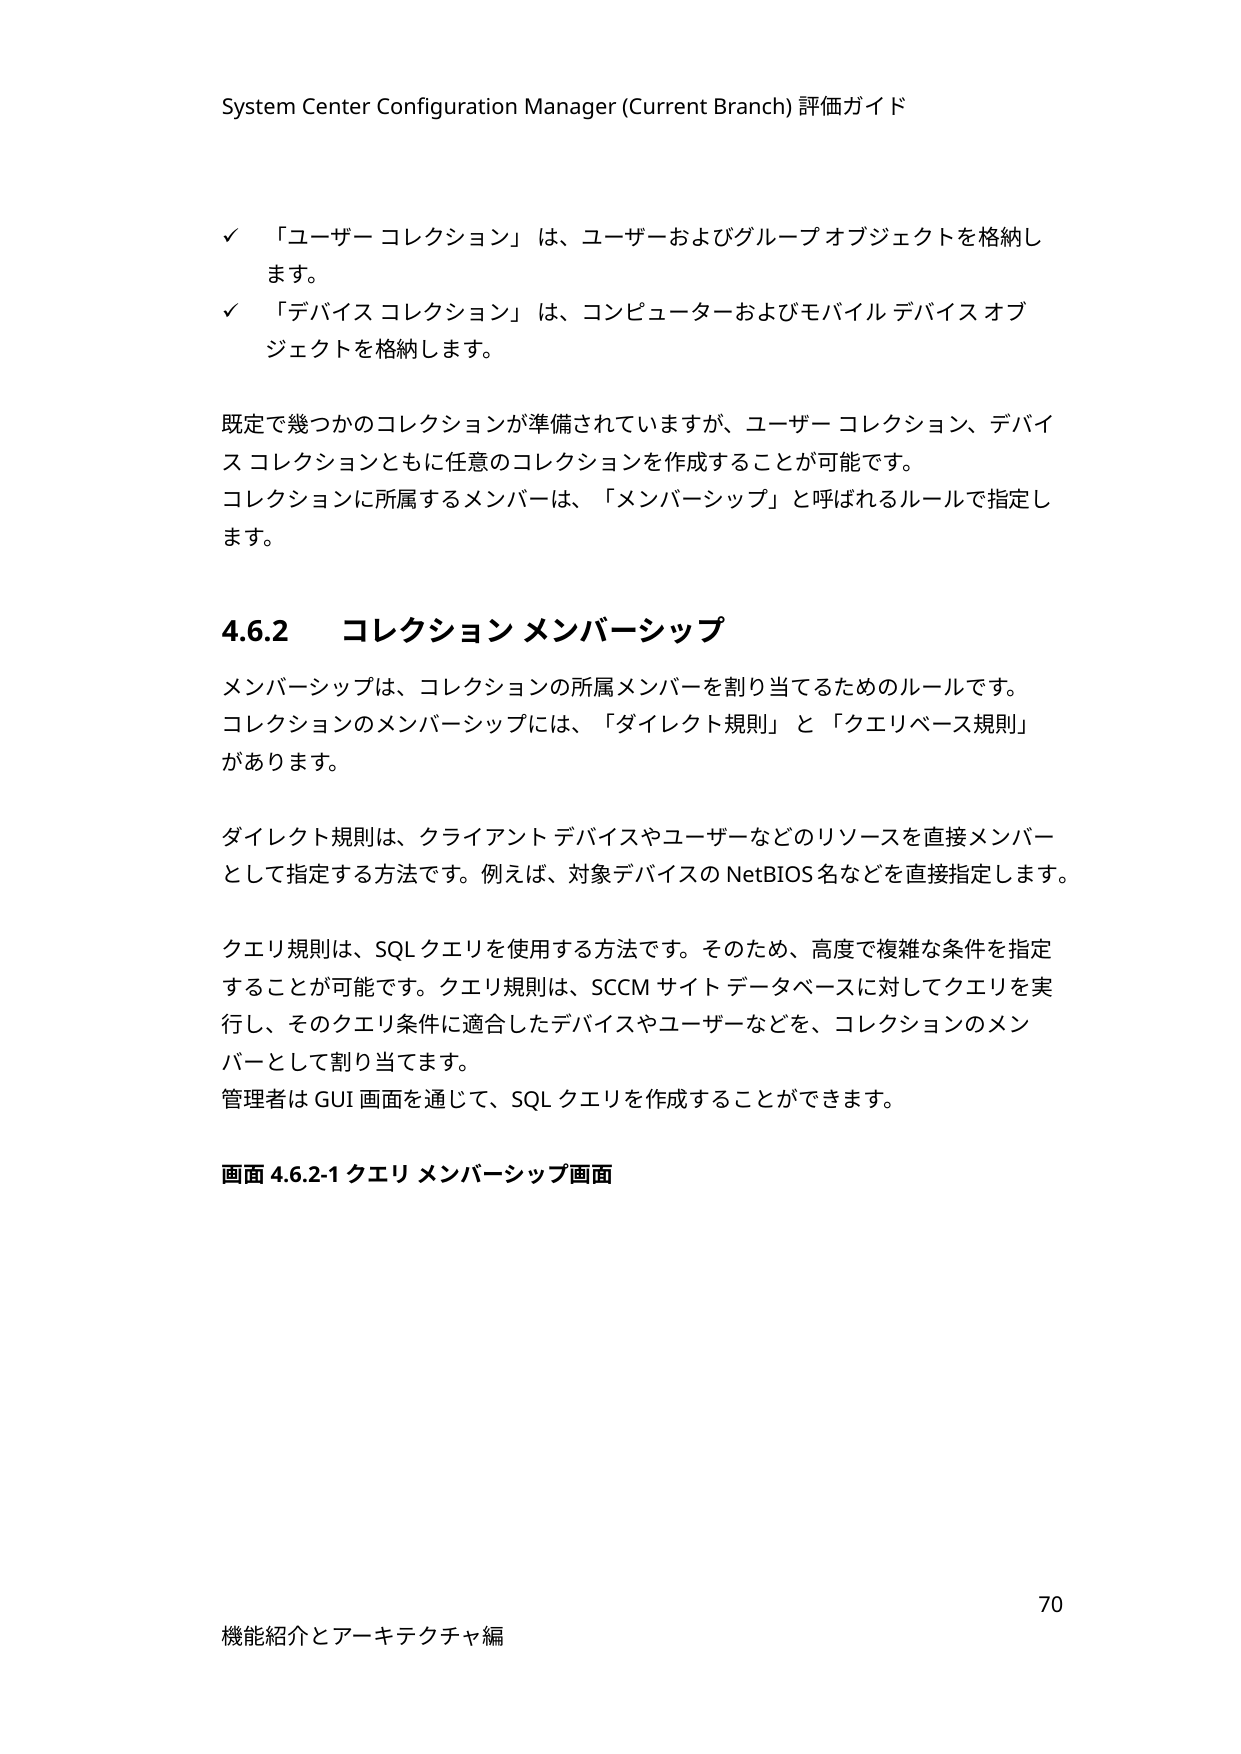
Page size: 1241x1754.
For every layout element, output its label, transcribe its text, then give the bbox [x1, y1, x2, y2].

text ダイレクト規則は、クライアント デバイスやユーザーなどのリソースを直接メンバーとして指定する方法です。例えば、対象デバイスのNetBIOS名などを直接指定します。 [222, 817, 1063, 892]
text クエリ規則は、SQLクエリを使用する方法です。そのため、高度で複雑な条件を指定することが可能です。クエリ規則は、SCCM サイト データベースに対してクエリを実行し、そのクエリ条件に適合したデバイスやユーザーなどを、コレクションのメンバーとして割り当てます。 [222, 929, 1063, 1079]
text 画面 4.6.2-1 クエリ メンバーシップ画面 [222, 1154, 1063, 1192]
text 管理者は GUI 画面を通じて、SQL クエリを作成することができます。 [222, 1079, 1063, 1117]
text コレクションのメンバーシップには、「ダイレクト規則」 と 「クエリベース規則」 があります。 [222, 704, 1063, 779]
list 「ユーザー コレクション」 は、ユーザーおよびグループ オブジェクトを格納します。 [222, 217, 1063, 292]
list 「デバイス コレクション」 は、コンピューターおよびモバイル デバイス オブジェクトを格納します。 [222, 292, 1063, 367]
text 既定で幾つかのコレクションが準備されていますが、ユーザー コレクション、デバイス コレクションともに任意のコレクションを作成することが可能です。 [222, 404, 1063, 479]
subtitle コレクション メンバーシップ [222, 592, 1063, 667]
text コレクションに所属するメンバーは、「メンバーシップ」と呼ばれるルールで指定します。 [222, 479, 1063, 554]
text メンバーシップは、コレクションの所属メンバーを割り当てるためのルールです。 [222, 667, 1063, 704]
